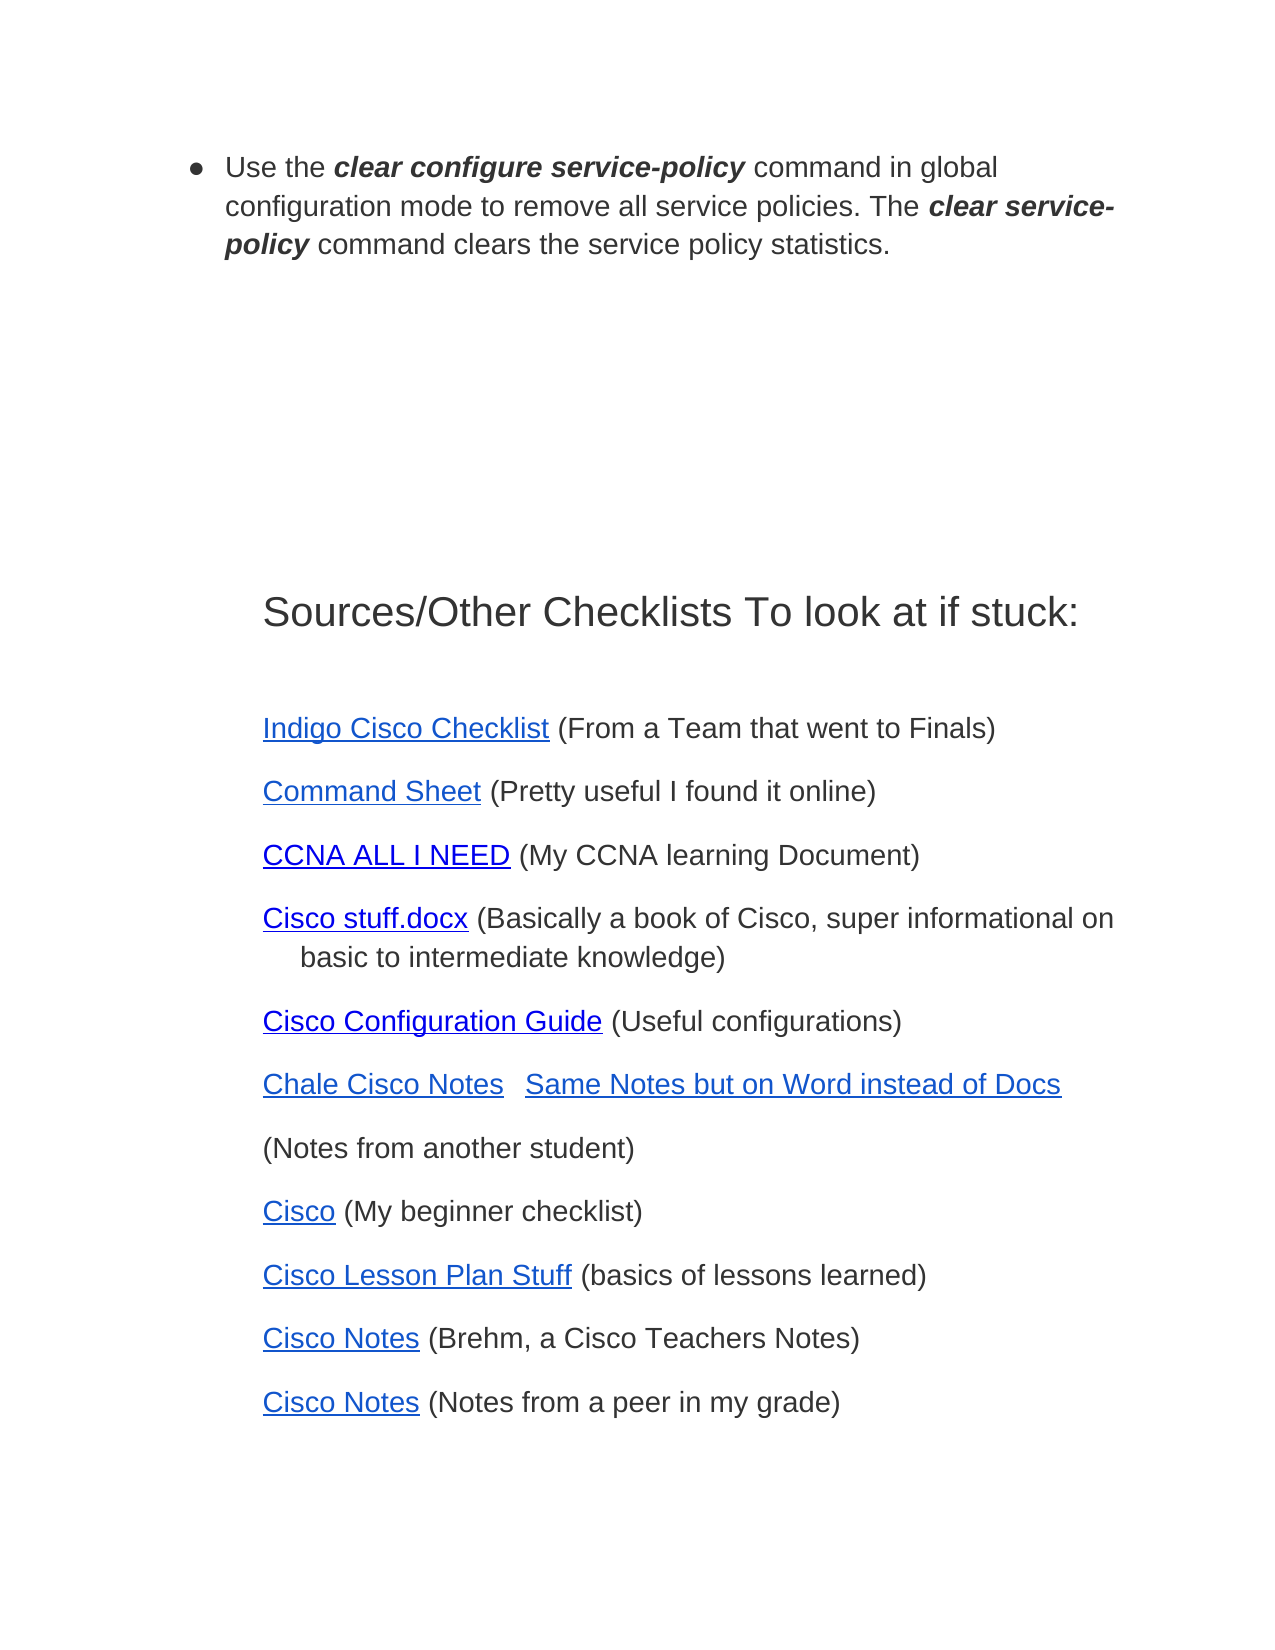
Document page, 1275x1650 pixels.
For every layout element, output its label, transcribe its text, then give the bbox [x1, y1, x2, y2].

subtitle Sources/Other Checklists To look at if stuck: [262, 587, 1125, 635]
list Use the clear configure service-policy command in global configuration mode to remove all service policies. The clear service-policy command clears the service policy statistics. [187, 150, 1125, 261]
text Cisco (My beginner checklist) [262, 1194, 1125, 1228]
text CCNA ALL I NEED (My CCNA learning Document) [262, 838, 1125, 872]
text Cisco Notes (Brehm, a Cisco Teachers Notes) [262, 1321, 1125, 1355]
text Chale Cisco Notes Same Notes but on Word instead of Docs [262, 1067, 1125, 1101]
text Cisco Lesson Plan Stuff (basics of lessons learned) [262, 1258, 1125, 1291]
text Command Sheet (Pretty useful I found it online) [262, 774, 1125, 808]
text Cisco Notes (Notes from a peer in my grade) [262, 1385, 1125, 1418]
text Indigo Cisco Checklist (From a Team that went to Finals) [262, 711, 1125, 744]
text (Notes from another student) [262, 1131, 1125, 1164]
text Cisco Configuration Guide (Useful configurations) [262, 1004, 1125, 1037]
text Cisco stuff.docx (Basically a book of Cisco, super informational on basic to intermediate knowledge) [262, 902, 1125, 974]
